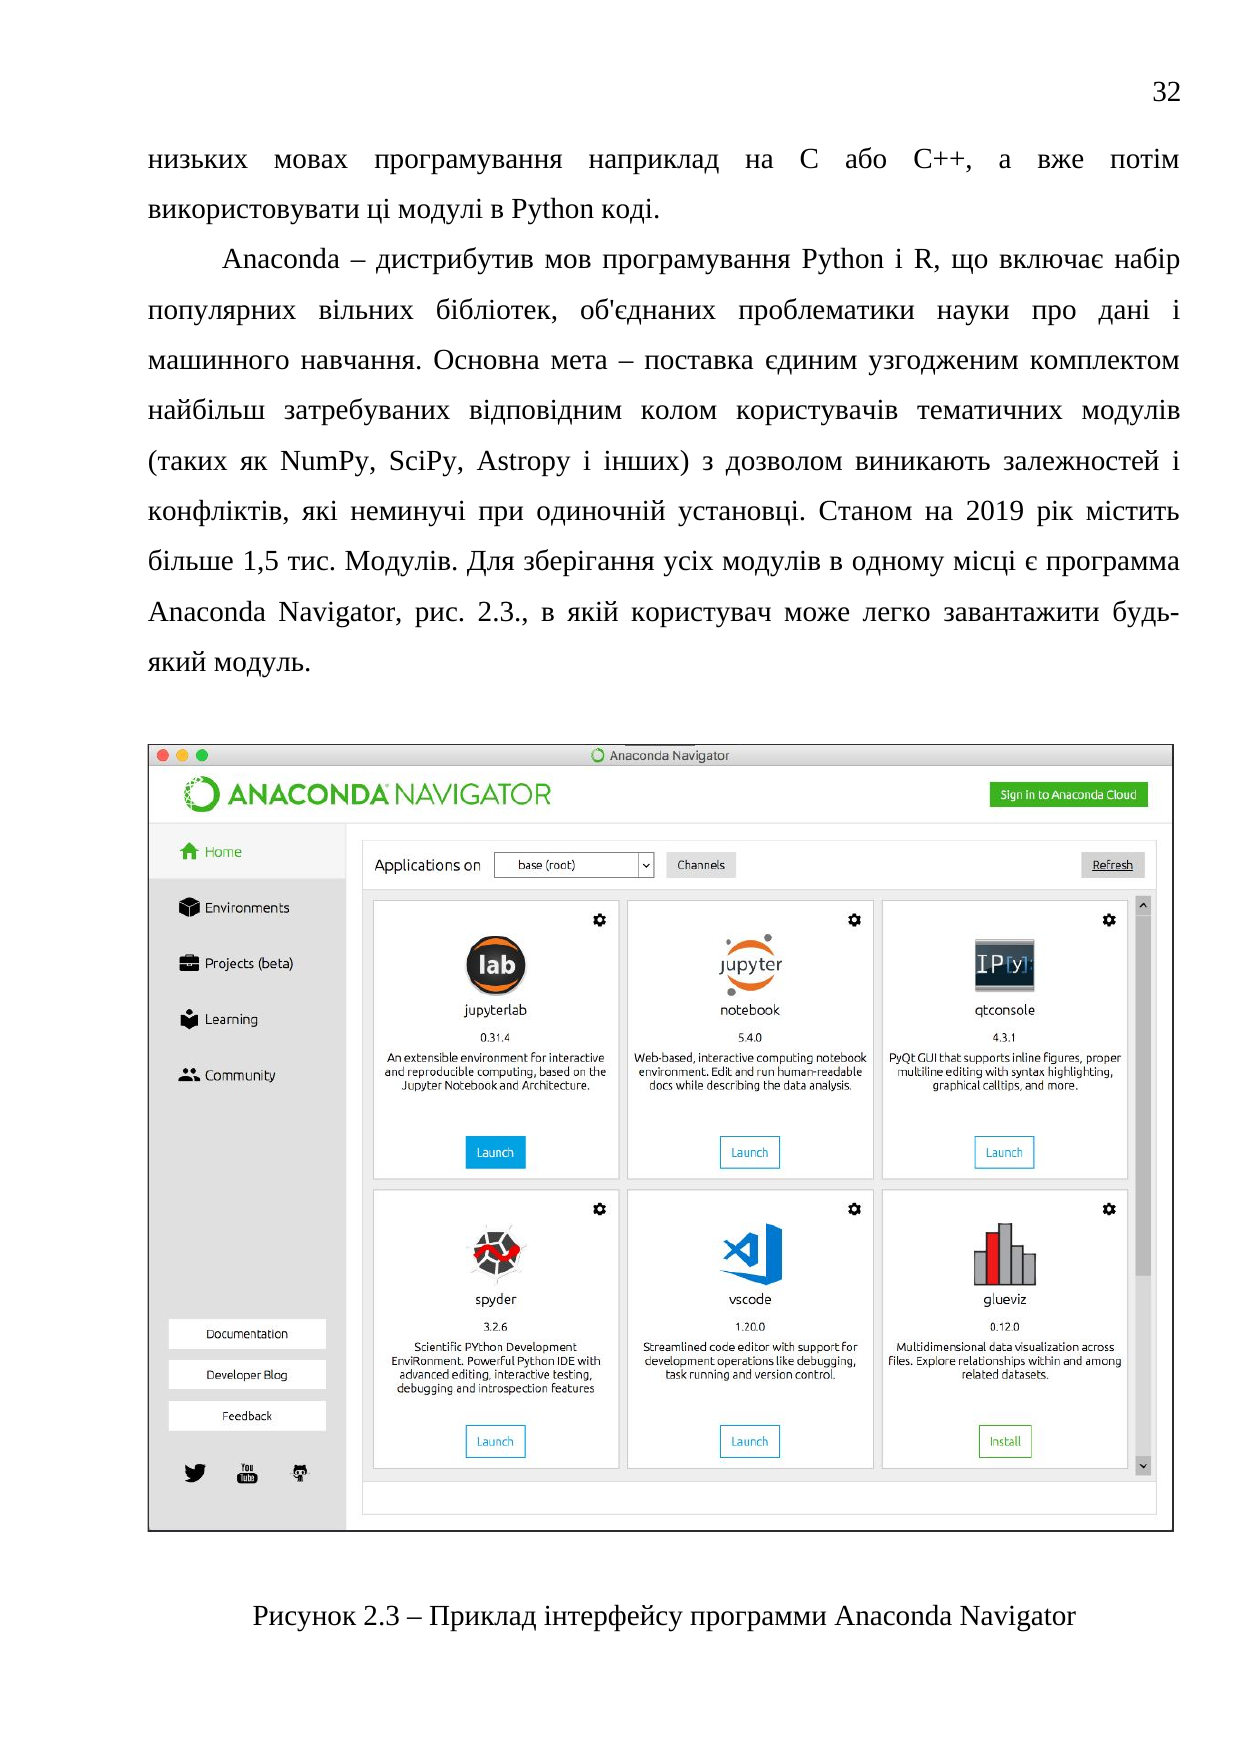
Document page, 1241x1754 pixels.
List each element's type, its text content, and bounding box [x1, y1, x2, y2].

picture [147, 744, 1174, 1532]
text Рисунок 2.3 – Приклад інтерфейсу программи Anaconda Navigator [148, 1598, 1181, 1632]
text Anaconda – дистрибутив мов програмування Python і R, що включає набір популярних вільних бібліотек, об'єднаних проблематики науки про дані і машинного навчання. Основна мета – поставка єдиним узгодженим комплектом найбільш затребуваних відповідним колом користувачів тематичних модулів (таких як NumPy, SciPy, Astropy і інших) з дозволом виникають залежностей і конфліктів, які неминучі при одиночній установці. Станом на 2019 рік містить більше 1,5 тис. Модулів. Для зберігання усіх модулів в одному місці є программа Anaconda Navigator, рис. 2.3., в якій користувач може легко завантажити будь-який модуль. [148, 242, 1181, 678]
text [148, 141, 1181, 225]
